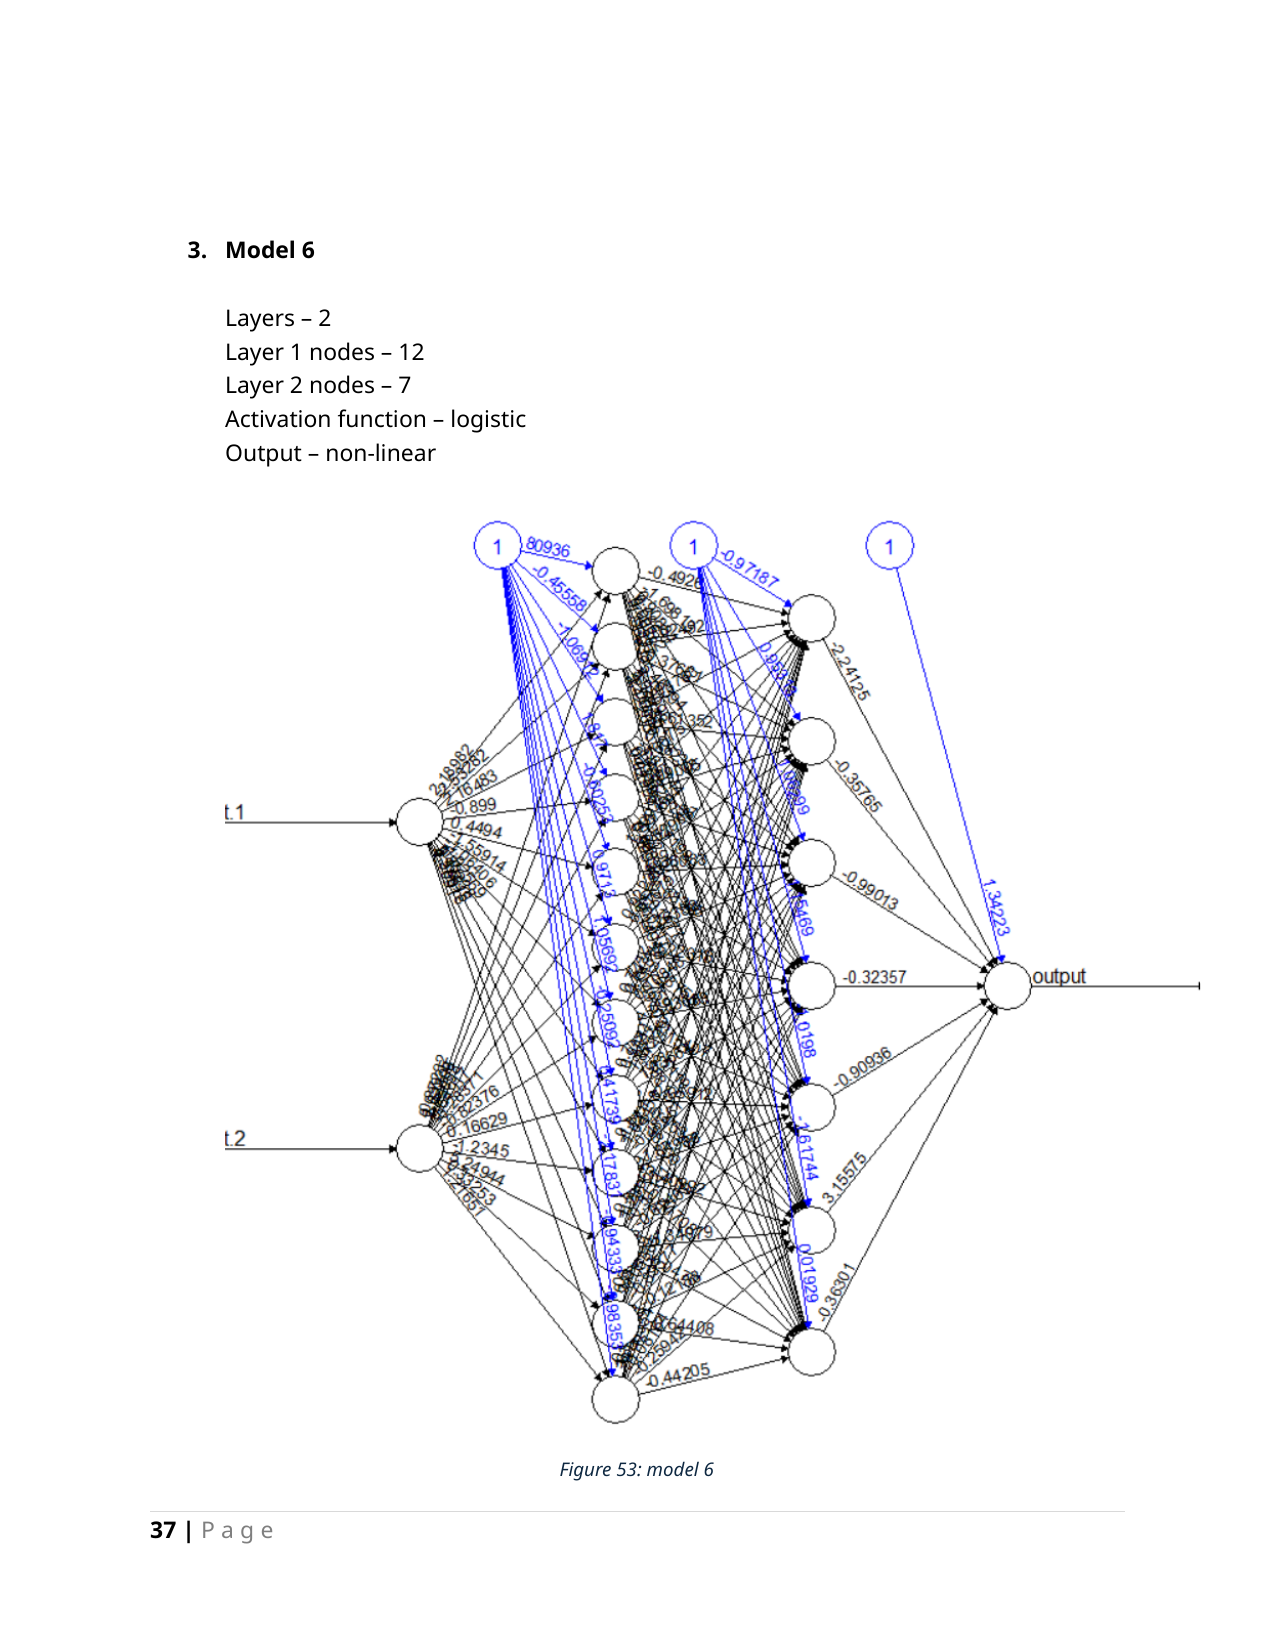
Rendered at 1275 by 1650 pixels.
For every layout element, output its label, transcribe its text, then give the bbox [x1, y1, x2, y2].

list Layers – 2 [225, 302, 1125, 333]
list Model 6 [187, 234, 1125, 265]
text Figure 53: model 6 [150, 1456, 1125, 1482]
list Layer 1 nodes – 12 [225, 335, 1125, 367]
list Activation function – logistic [225, 403, 1125, 434]
picture [225, 504, 1200, 1438]
list Layer 2 nodes – 7 [225, 369, 1125, 400]
list Output – non-linear [225, 437, 1125, 468]
